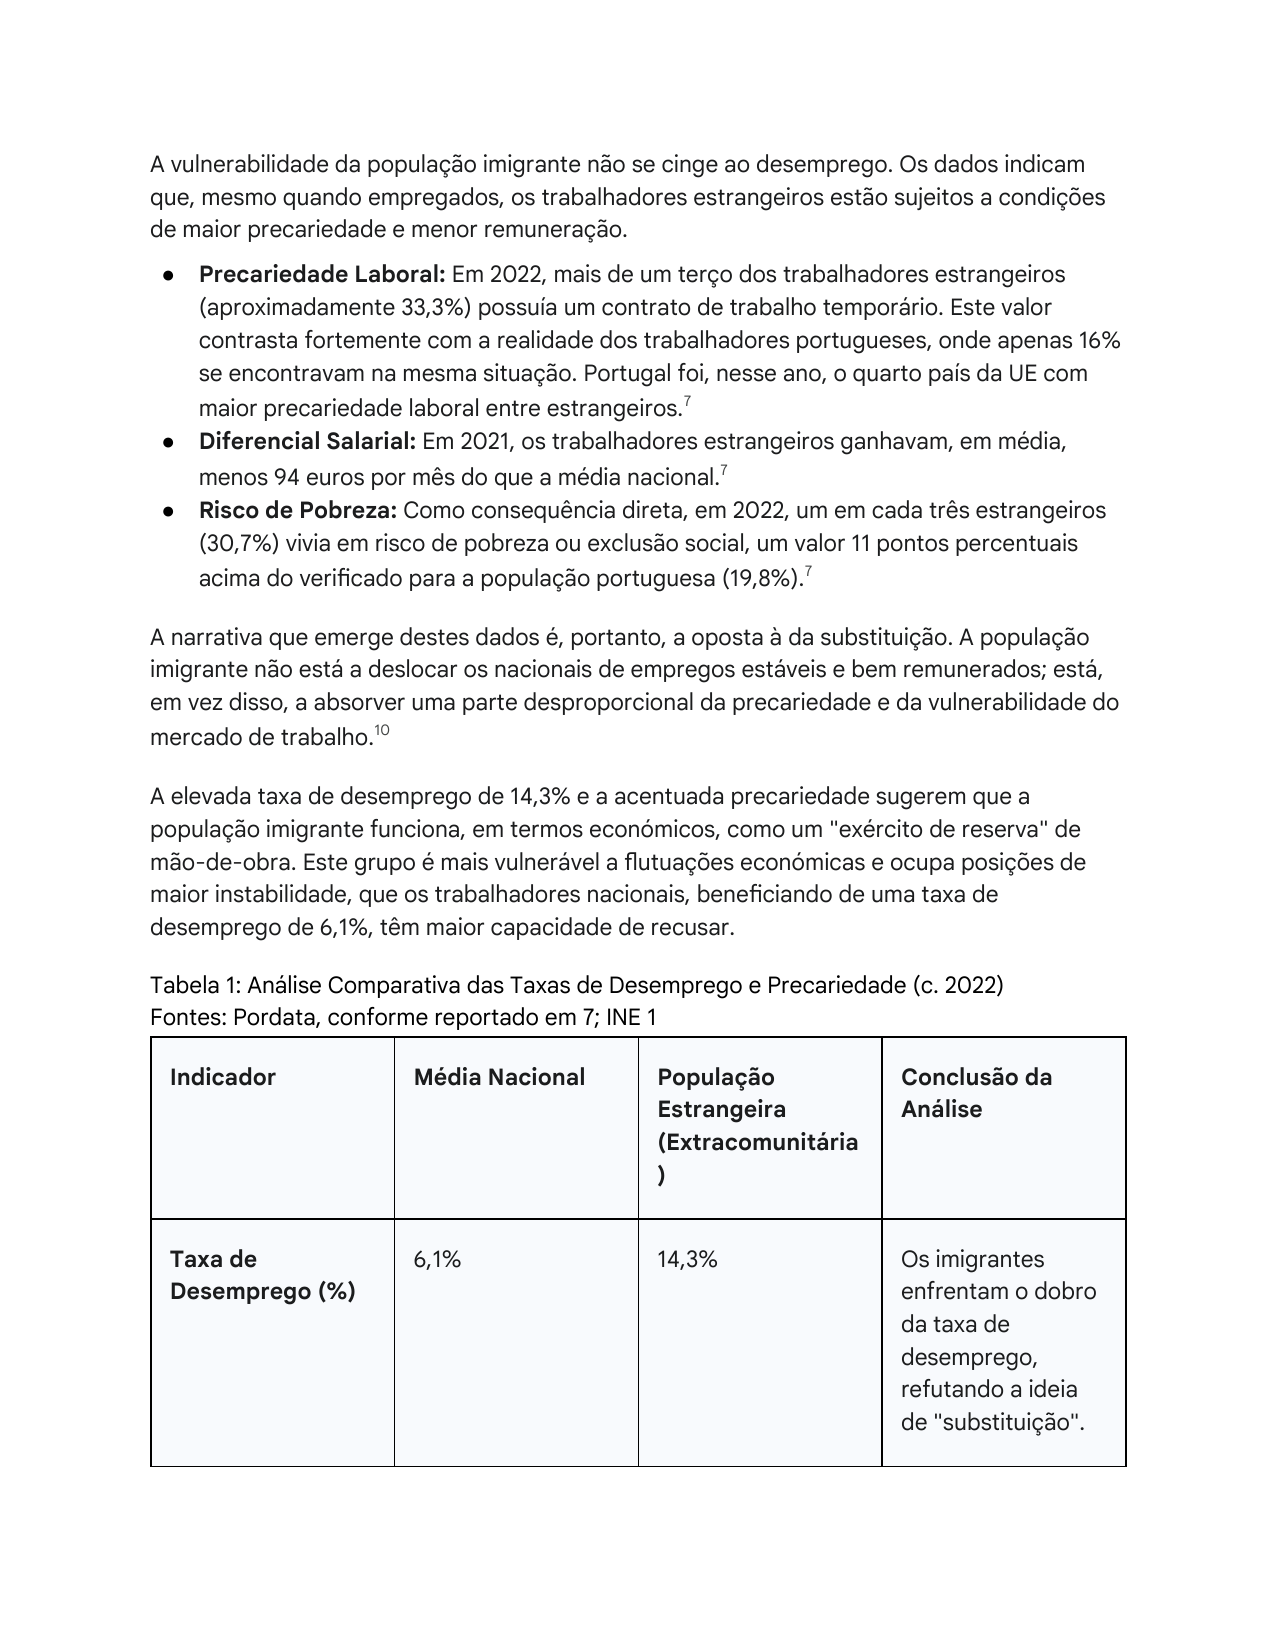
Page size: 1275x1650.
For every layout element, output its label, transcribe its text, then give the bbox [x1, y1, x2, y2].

text Tabela 1: Análise Comparativa das Taxas de Desemprego e Precariedade (c. 2022) [150, 971, 1125, 999]
text Fontes: Pordata, conforme reportado em 7; INE 1 [150, 1003, 1125, 1032]
list Risco de Pobreza: Como consequência direta, em 2022, um em cada três estrangeiros (30,7%) vivia em risco de pobreza ou exclusão social, um valor 11 pontos percentuais acima do verificado para a população portuguesa (19,8%).7 [161, 496, 1125, 594]
text A elevada taxa de desemprego de 14,3% e a acentuada precariedade sugerem que a população imigrante funciona, em termos económicos, como um "exército de reserva" de mão-de-obra. Este grupo é mais vulnerável a flutuações económicas e ocupa posições de maior instabilidade, que os trabalhadores nacionais, beneficiando de uma taxa de desemprego de 6,1%, têm maior capacidade de recusar. [150, 782, 1125, 942]
text A narrativa que emerge destes dados é, portanto, a oposta à da substituição. A população imigrante não está a deslocar os nacionais de empregos estáveis e bem remunerados; está, em vez disso, a absorver uma parte desproporcional da precariedade e da vulnerabilidade do mercado de trabalho.10 [150, 623, 1125, 753]
table_cell Os imigrantes enfrentam o dobro da taxa de desemprego, refutando a ideia de "substituição". [883, 1220, 1125, 1466]
text A vulnerabilidade da população imigrante não se cinge ao desemprego. Os dados indicam que, mesmo quando empregados, os trabalhadores estrangeiros estão sujeitos a condições de maior precariedade e menor remuneração. [150, 150, 1125, 244]
table_header População Estrangeira (Extracomunitária) [639, 1038, 881, 1218]
list Diferencial Salarial: Em 2021, os trabalhadores estrangeiros ganhavam, em média, menos 94 euros por mês do que a média nacional.7 [161, 428, 1125, 492]
table_header Média Nacional [395, 1038, 638, 1218]
list Precariedade Laboral: Em 2022, mais de um terço dos trabalhadores estrangeiros (aproximadamente 33,3%) possuía um contrato de trabalho temporário. Este valor contrasta fortemente com a realidade dos trabalhadores portugueses, onde apenas 16% se encontravam na mesma situação. Portugal foi, nesse ano, o quarto país da UE com maior precariedade laboral entre estrangeiros.7 [161, 261, 1125, 423]
table_cell Taxa de Desemprego (%) [152, 1220, 394, 1466]
table_cell 6,1% [395, 1220, 638, 1466]
table_header Indicador [152, 1038, 394, 1218]
table_header Conclusão da Análise [883, 1038, 1125, 1218]
table_cell 14,3% [639, 1220, 881, 1466]
